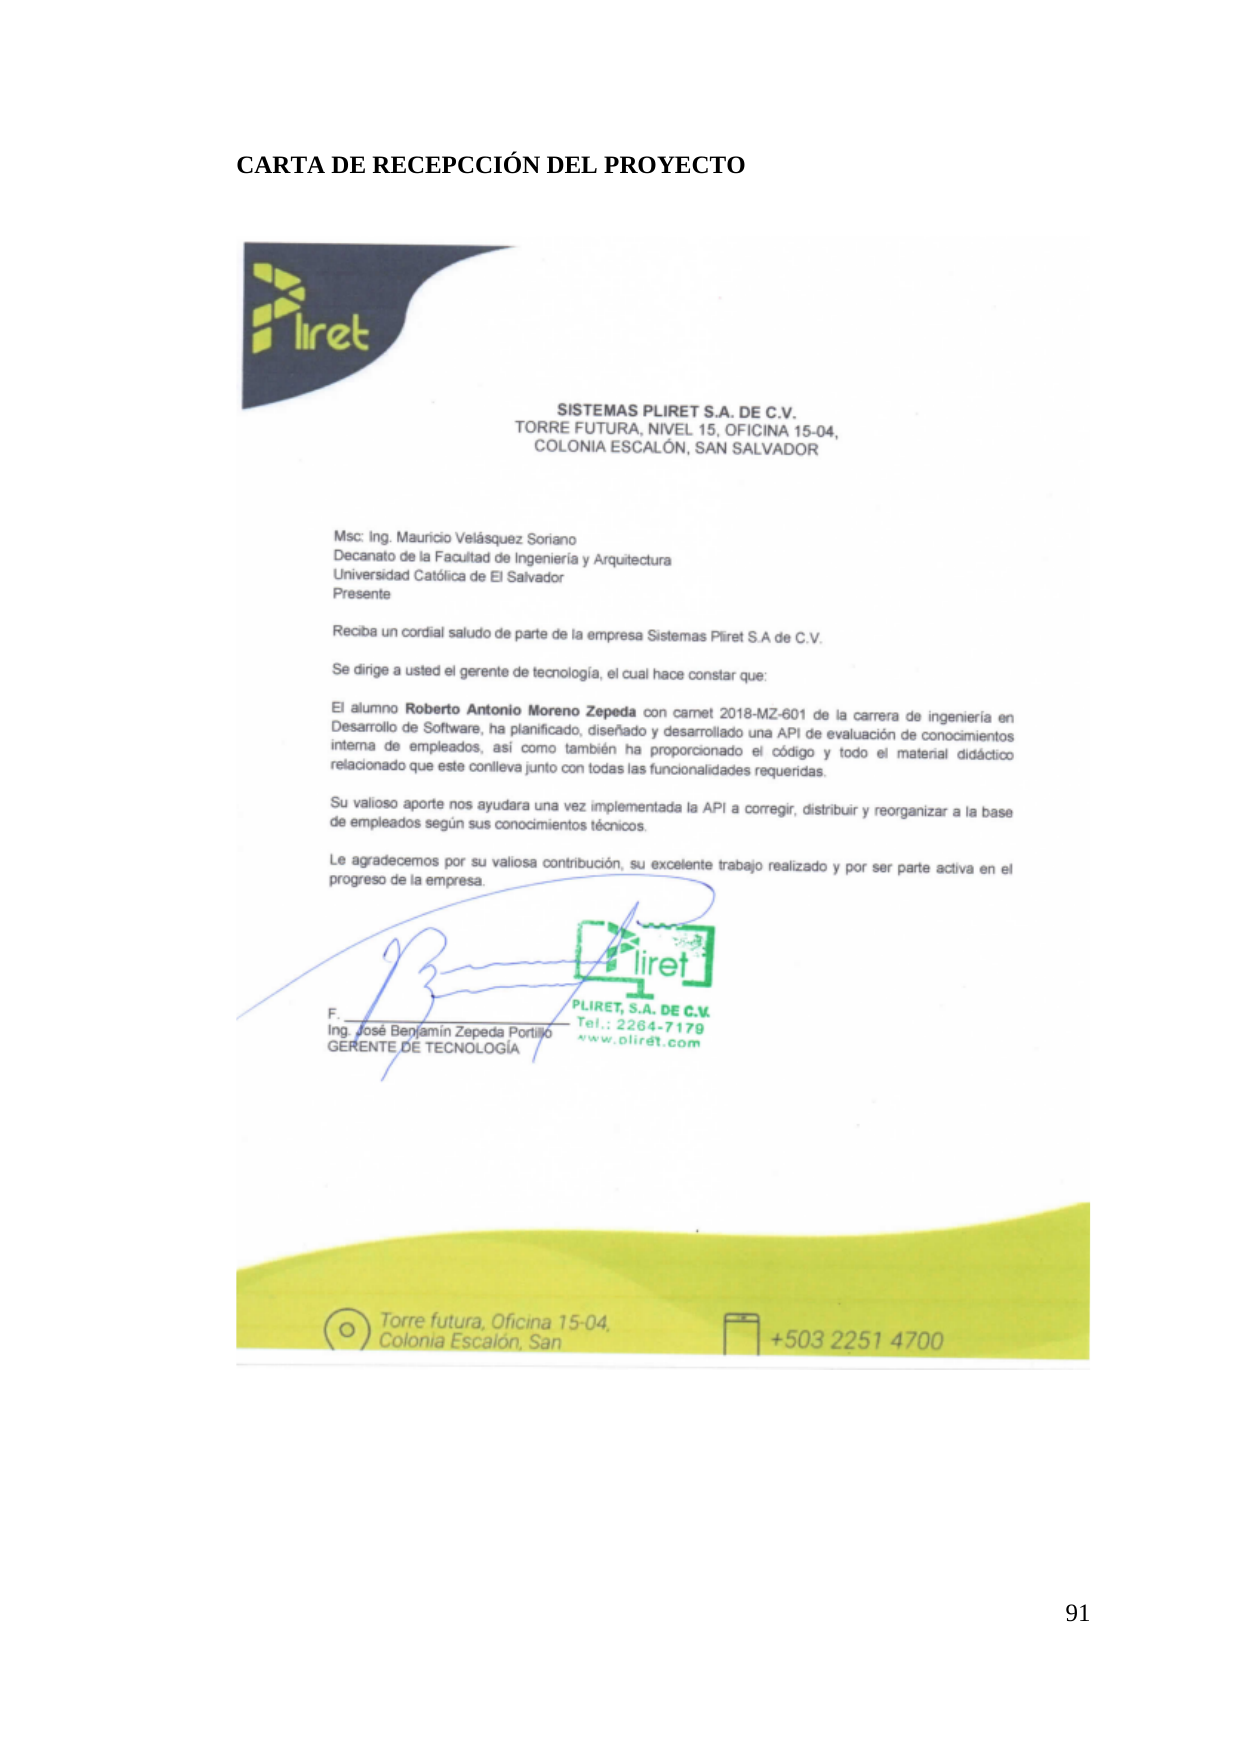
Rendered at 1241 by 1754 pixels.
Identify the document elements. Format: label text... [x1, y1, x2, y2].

subtitle CARTA DE RECEPCCIÓN DEL PROYECTO [236, 150, 1090, 179]
picture [236, 236, 1091, 1370]
